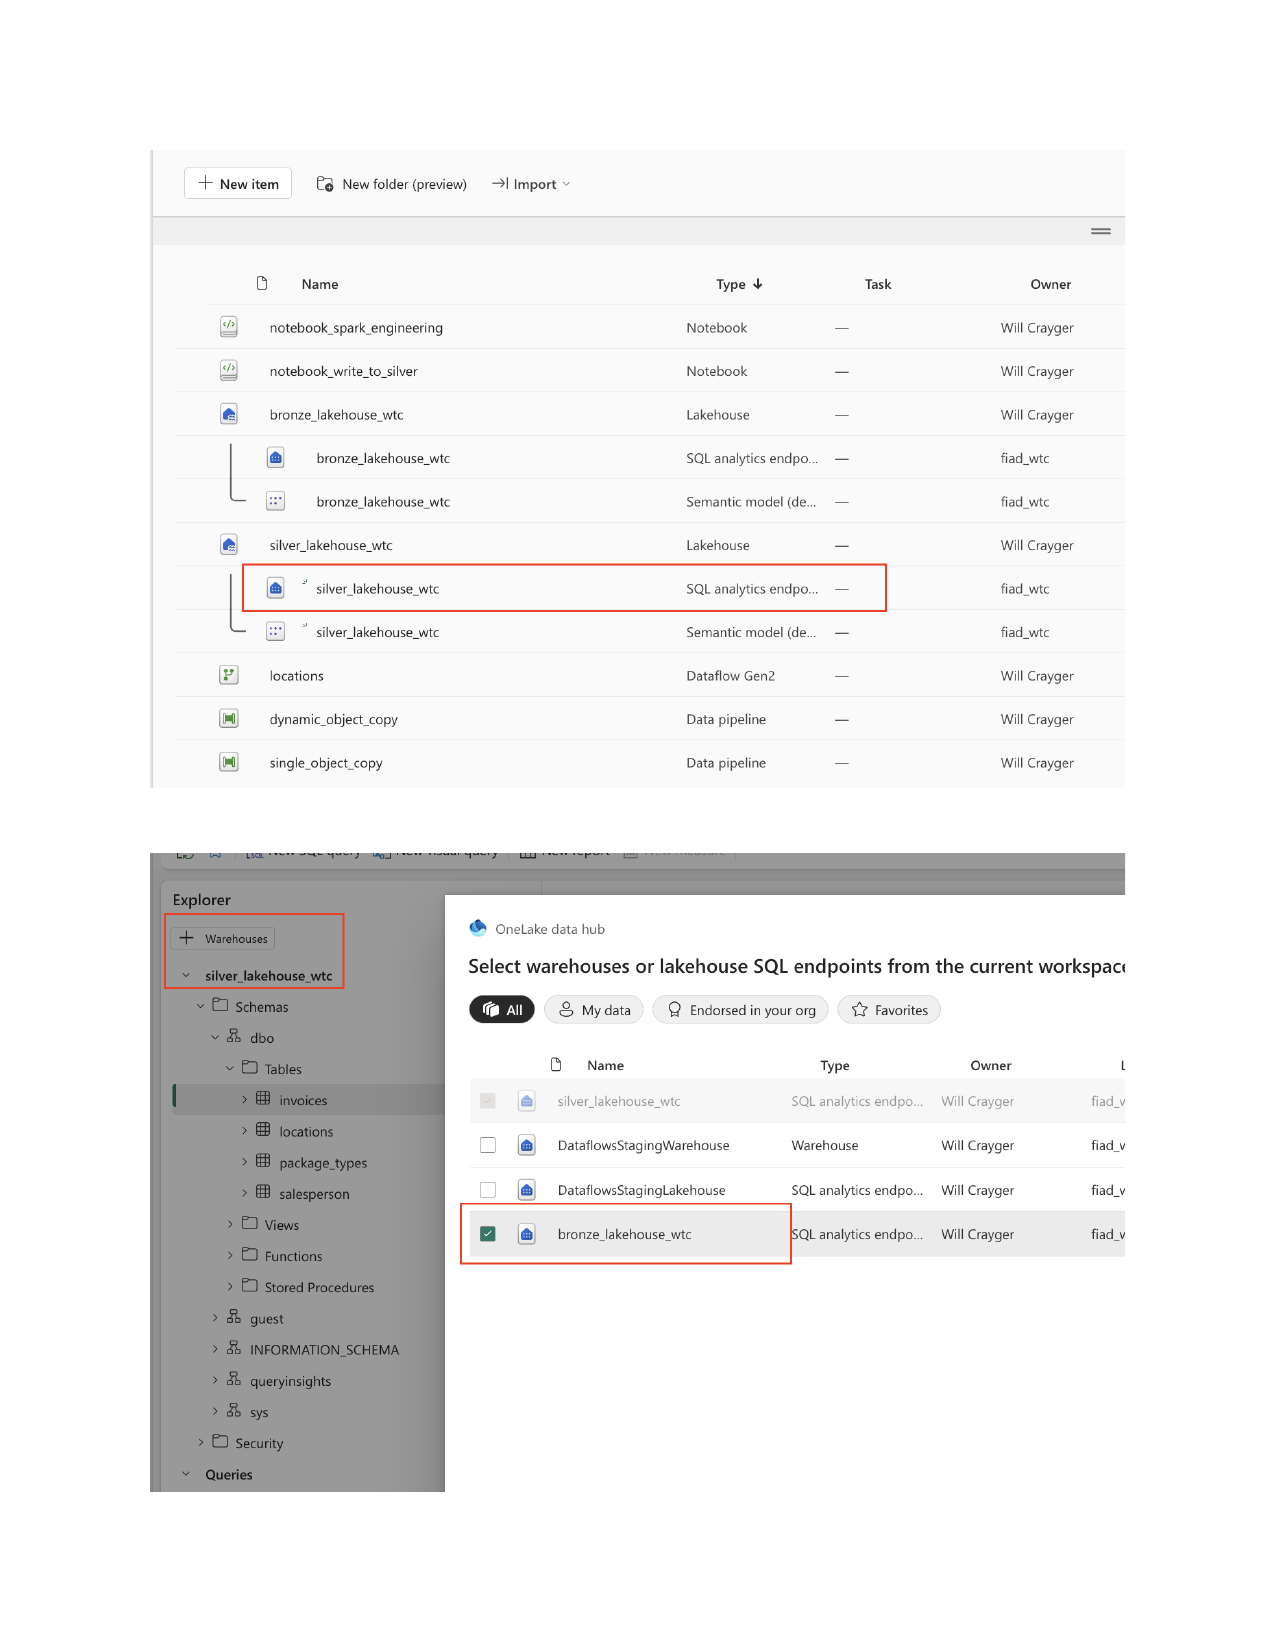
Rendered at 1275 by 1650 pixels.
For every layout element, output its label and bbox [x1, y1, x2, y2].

picture [150, 853, 1125, 1492]
picture [150, 150, 1125, 788]
